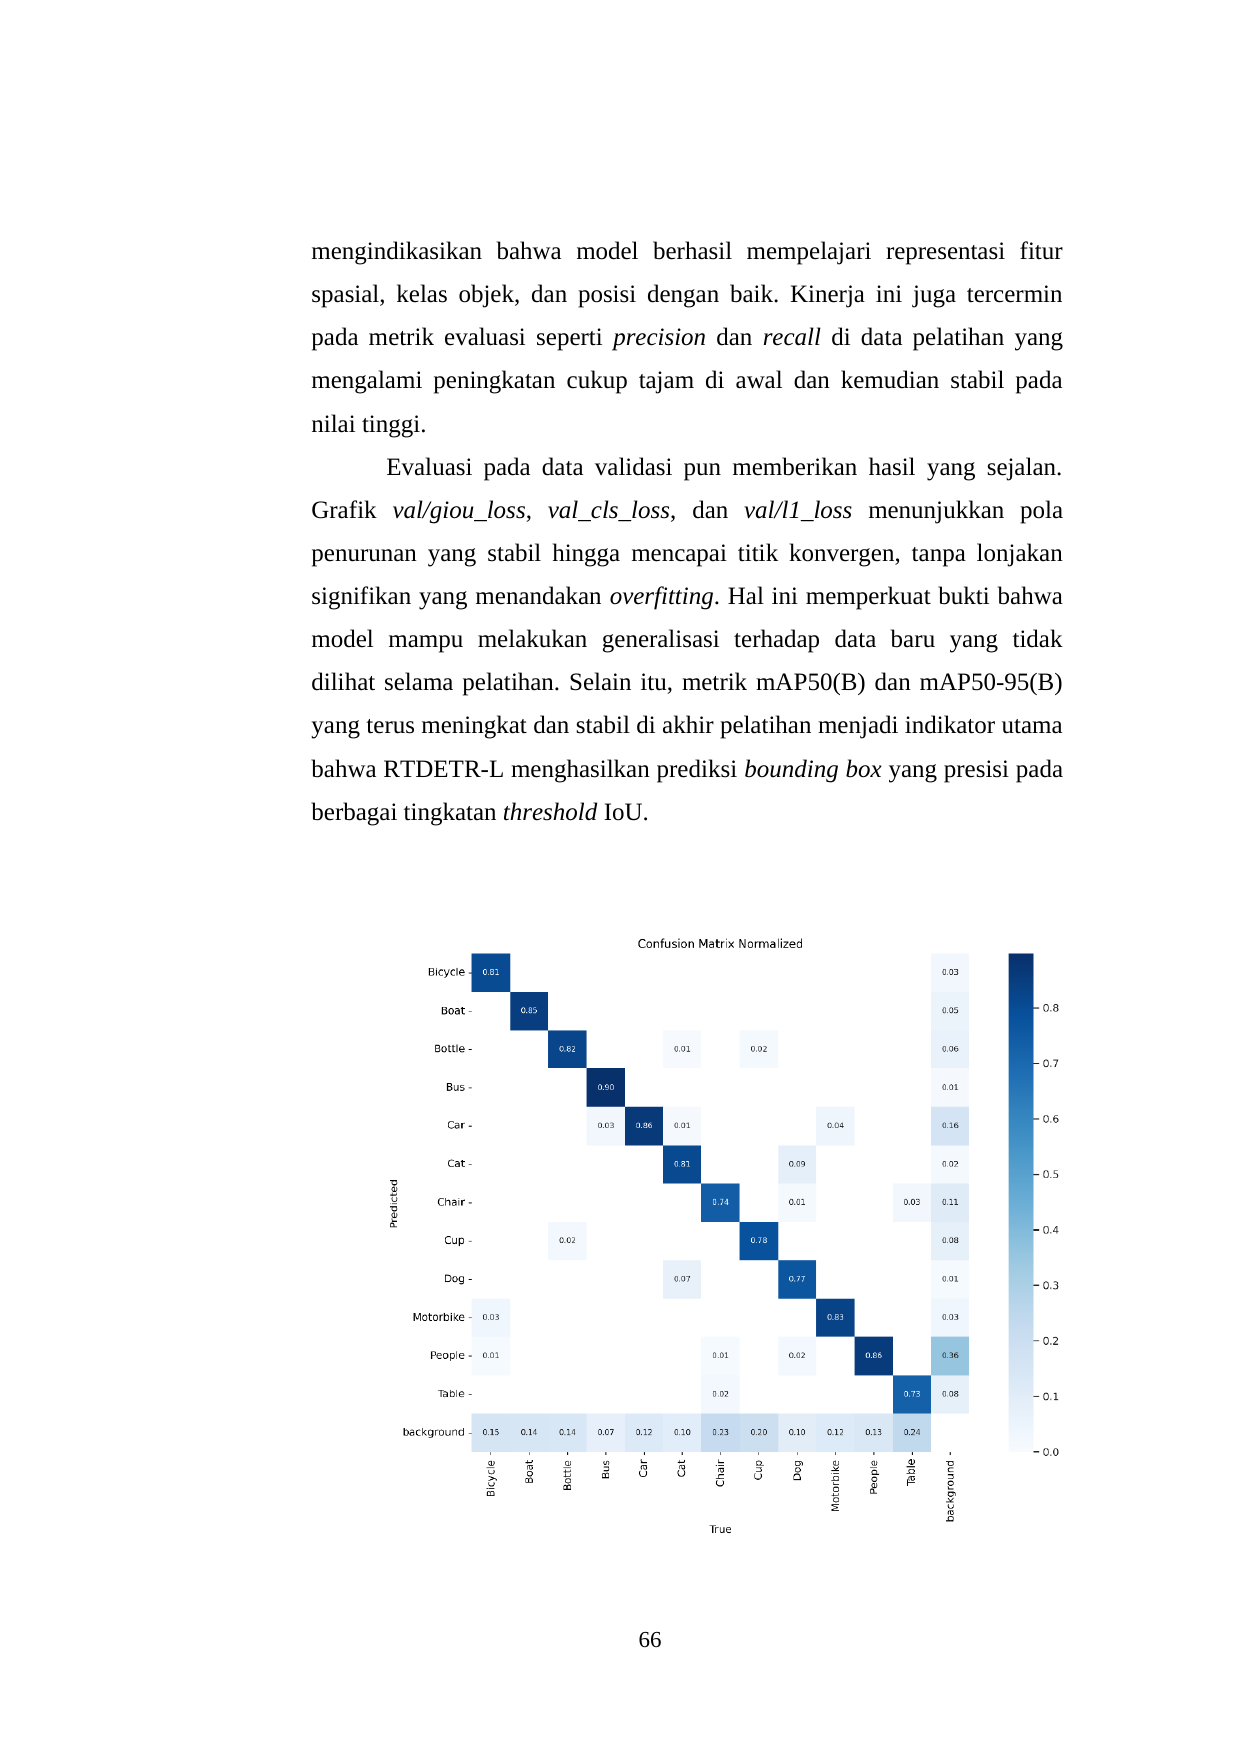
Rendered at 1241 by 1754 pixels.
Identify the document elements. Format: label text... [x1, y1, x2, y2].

text Evaluasi pada data validasi pun memberikan hasil yang sejalan. Grafik val/giou_loss, val_cls_loss, dan val/l1_loss menunjukkan pola penurunan yang stabil hingga mencapai titik konvergen, tanpa lonjakan signifikan yang menandakan overfitting. Hal ini memperkuat bukti bahwa model mampu melakukan generalisasi terhadap data baru yang tidak dilihat selama pelatihan. Selain itu, metrik mAP50(B) dan mAP50-95(B) yang terus meningkat dan stabil di akhir pelatihan menjadi indikator utama bahwa RTDETR-L menghasilkan prediksi bounding box yang presisi pada berbagai tingkatan threshold IoU. [311, 452, 1063, 826]
picture [311, 926, 1138, 1547]
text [311, 236, 1063, 437]
